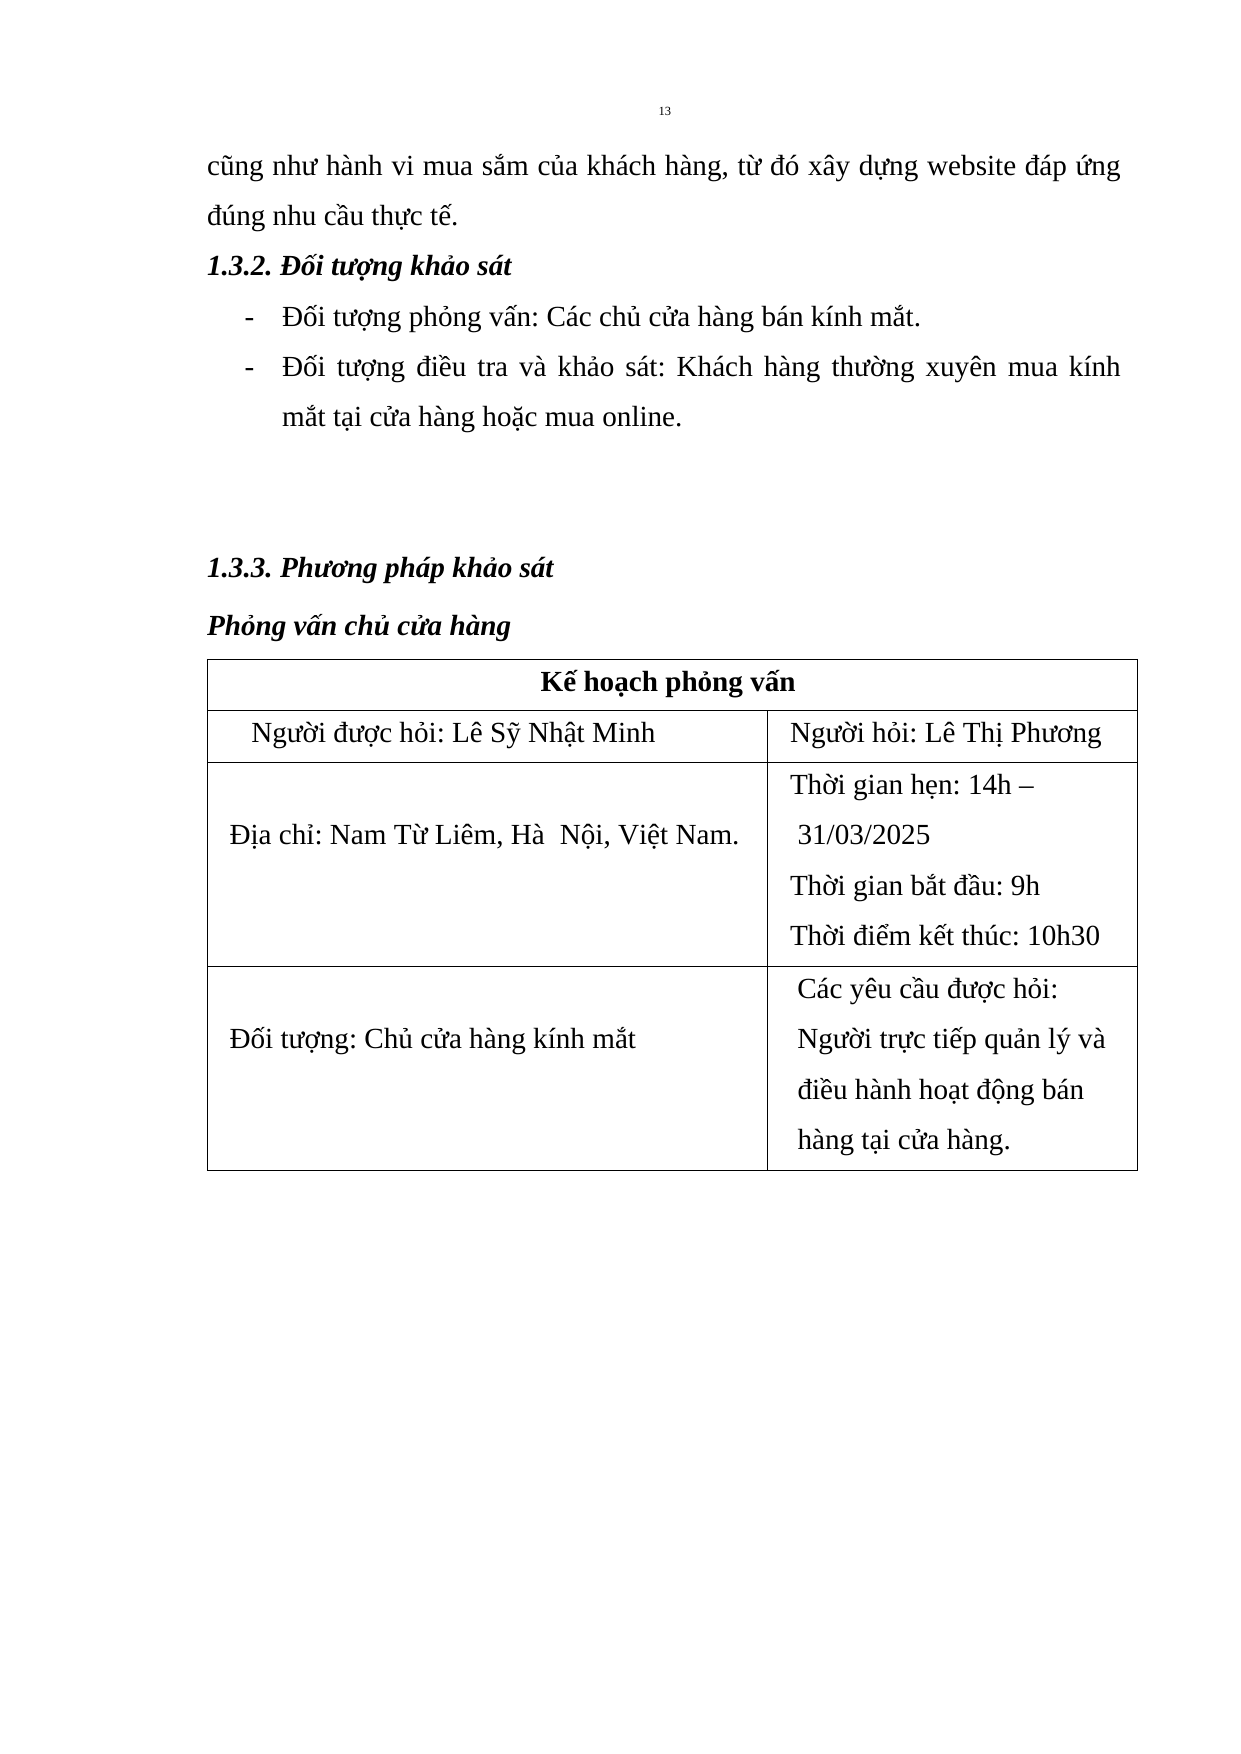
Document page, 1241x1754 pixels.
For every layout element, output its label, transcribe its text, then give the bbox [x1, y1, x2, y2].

subtitle 1.3.2. Đối tượng khảo sát [207, 248, 1122, 282]
table_cell Thời gian hẹn: 14h – 31/03/2025 Thời gian bắt đầu: 9h Thời điểm kết thúc: 10h30 [768, 763, 1137, 966]
table_cell Người được hỏi: Lê Sỹ Nhật Minh [208, 711, 767, 762]
table_cell Người hỏi: Lê Thị Phương [768, 711, 1137, 762]
table_cell Địa chỉ: Nam Từ Liêm, Hà Nội, Việt Nam. [208, 763, 767, 966]
list Đối tượng phỏng vấn: Các chủ cửa hàng bán kính mắt. [244, 299, 1122, 332]
text Phỏng vấn chủ cửa hàng [207, 608, 1122, 642]
table_cell Các yêu cầu được hỏi: Người trực tiếp quản lý và điều hành hoạt động bán hàng tại cửa hàng. [768, 967, 1137, 1170]
list Đối tượng điều tra và khảo sát: Khách hàng thường xuyên mua kính mắt tại cửa hàng hoặc mua online. [244, 349, 1122, 433]
subtitle 1.3.3. Phương pháp khảo sát [207, 550, 1122, 583]
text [207, 148, 1122, 232]
table_header Kế hoạch phỏng vấn [208, 660, 1137, 710]
table_cell Đối tượng: Chủ cửa hàng kính mắt [208, 967, 767, 1170]
